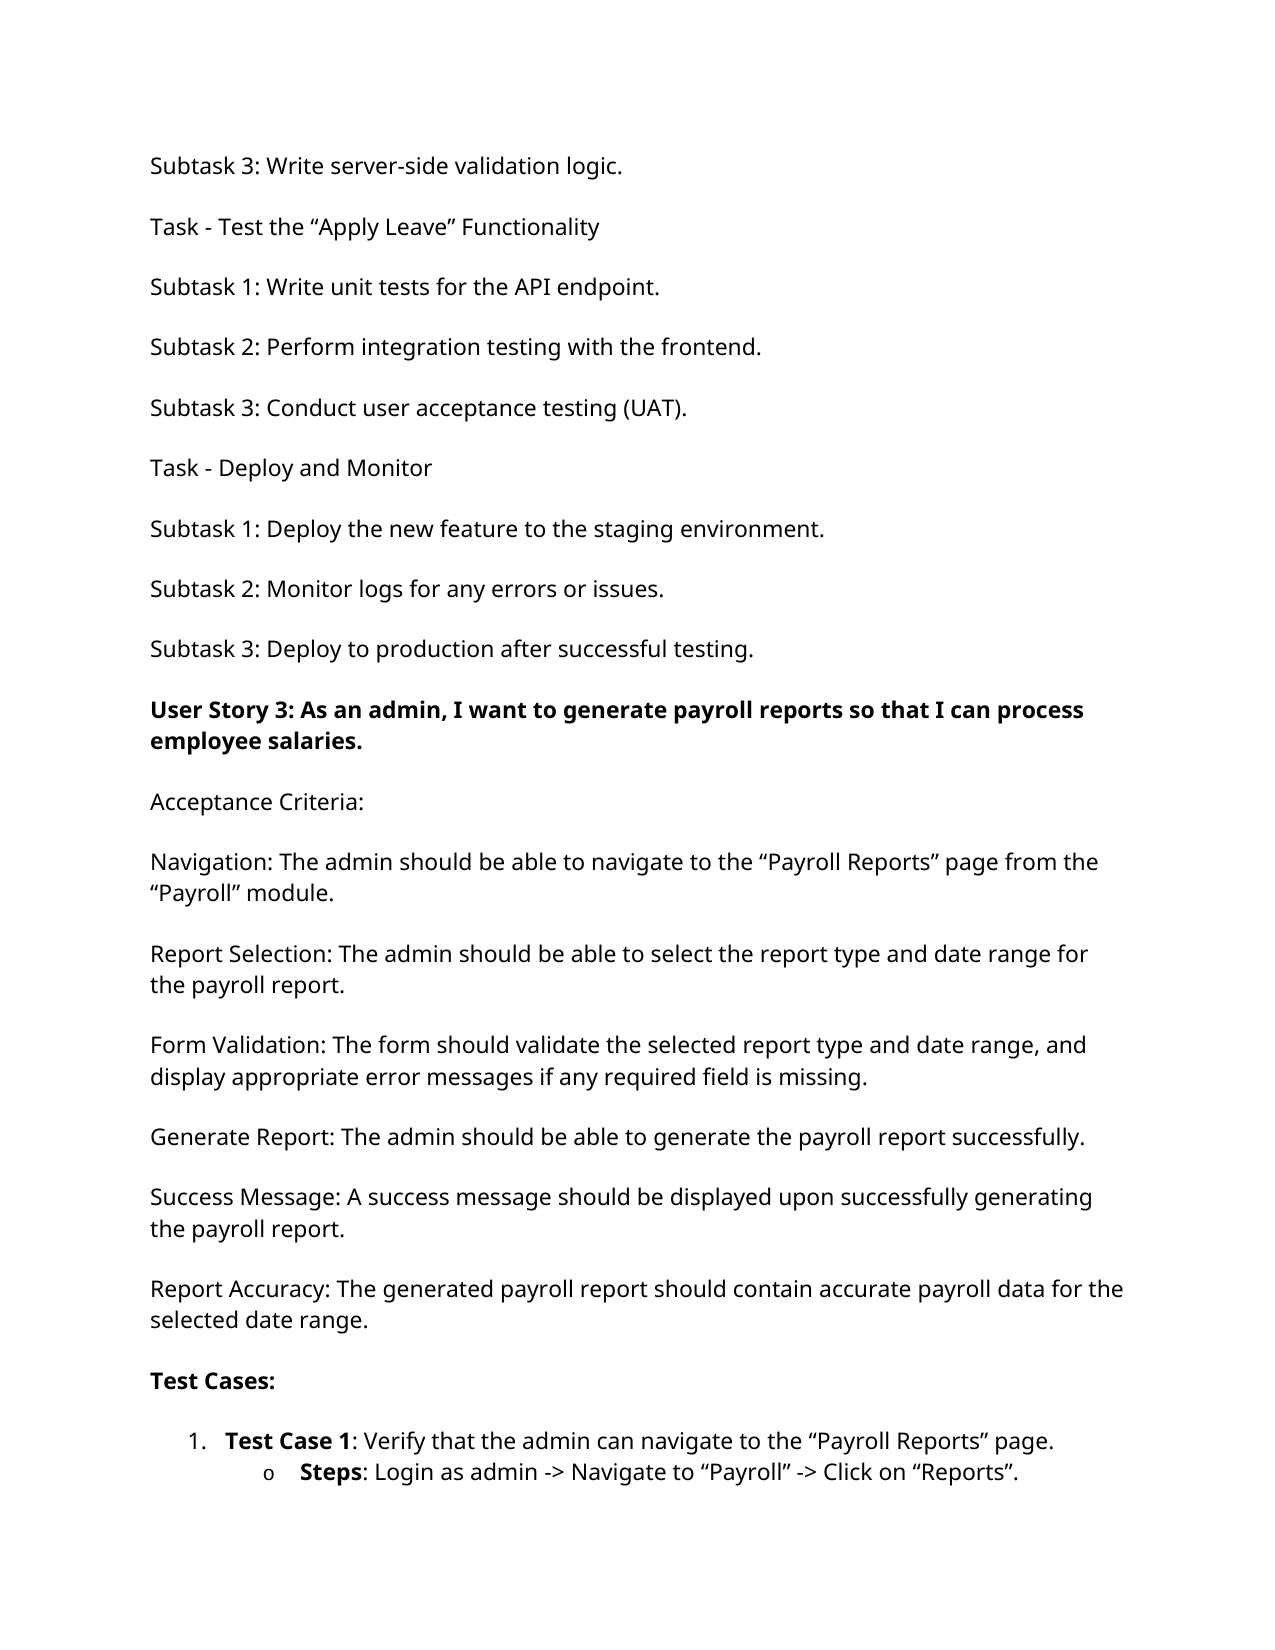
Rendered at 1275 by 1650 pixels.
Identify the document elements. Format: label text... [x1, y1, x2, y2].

text Subtask 3: Write server-side validation logic. [150, 150, 1125, 181]
text Report Accuracy: The generated payroll report should contain accurate payroll data for the selected date range. [150, 1273, 1125, 1335]
text Subtask 3: Conduct user acceptance testing (UAT). [150, 392, 1125, 423]
text Navigation: The admin should be able to navigate to the “Payroll Reports” page from the “Payroll” module. [150, 846, 1125, 908]
text Subtask 1: Deploy the new feature to the staging environment. [150, 512, 1125, 544]
text Report Selection: The admin should be able to select the report type and date range for the payroll report. [150, 937, 1125, 1000]
text Test Cases: [150, 1364, 1125, 1396]
text Subtask 2: Monitor logs for any errors or issues. [150, 573, 1125, 604]
text Task - Deploy and Monitor [150, 452, 1125, 483]
text Form Validation: The form should validate the selected report type and date range, and display appropriate error messages if any required field is missing. [150, 1029, 1125, 1092]
text Success Message: A success message should be displayed upon successfully generating the payroll report. [150, 1181, 1125, 1244]
list Test Case 1: Verify that the admin can navigate to the “Payroll Reports” page. [187, 1425, 1125, 1456]
text Acceptance Criteria: [150, 785, 1125, 817]
text User Story 3: As an admin, I want to generate payroll reports so that I can process employee salaries. [150, 694, 1125, 756]
list Steps: Login as admin -> Navigate to “Payroll” -> Click on “Reports”. [262, 1456, 1125, 1487]
text Subtask 3: Deploy to production after successful testing. [150, 633, 1125, 664]
text Generate Report: The admin should be able to generate the payroll report successfully. [150, 1121, 1125, 1152]
text Subtask 2: Perform integration testing with the frontend. [150, 331, 1125, 362]
text Task - Test the “Apply Leave” Functionality [150, 210, 1125, 242]
text Subtask 1: Write unit tests for the API endpoint. [150, 271, 1125, 302]
